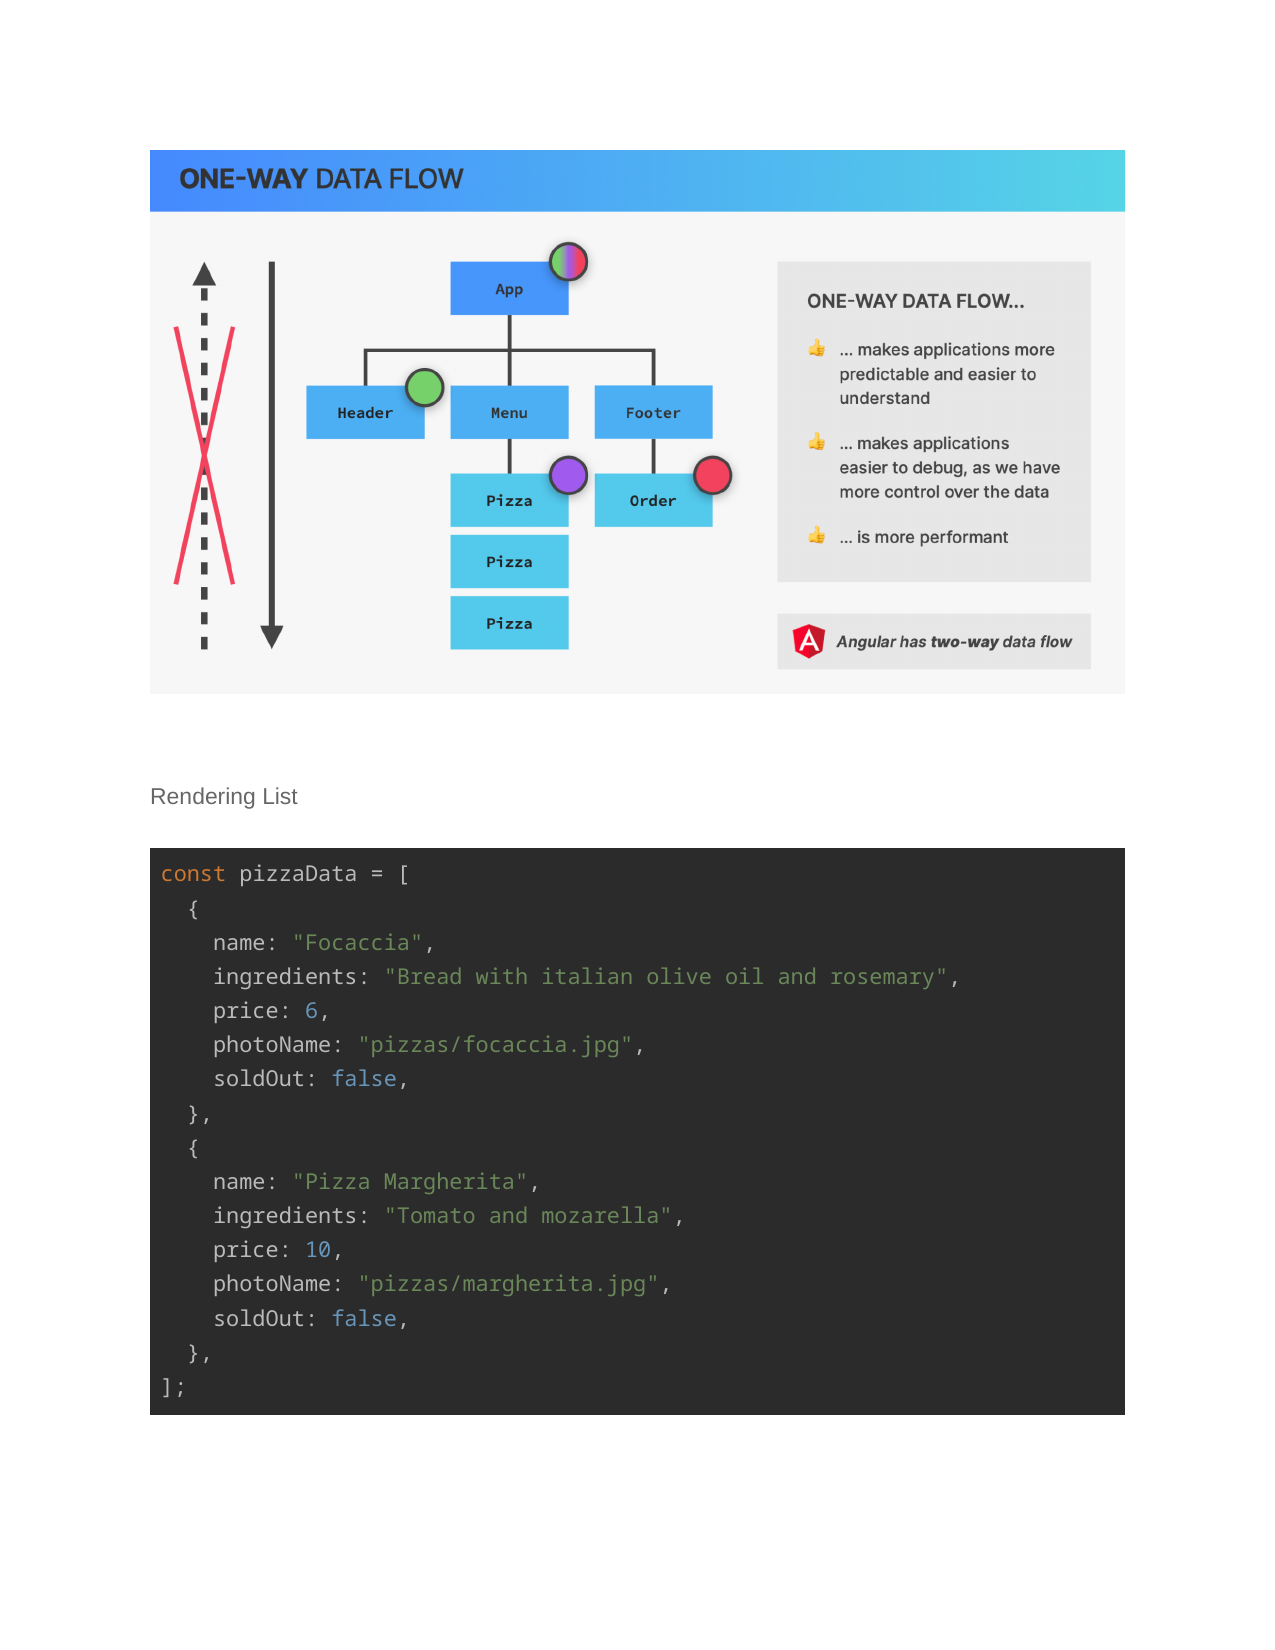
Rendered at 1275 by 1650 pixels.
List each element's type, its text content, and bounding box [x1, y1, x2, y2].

subtitle Rendering List [150, 783, 1125, 809]
picture [150, 150, 1125, 694]
table_header const pizzaData = [ { name: "Focaccia", ingredients: "Bread with italian olive oil and rosemary", price: 6, photoName: "pizzas/focaccia.jpg", soldOut: false, }, { name: "Pizza Margherita", ingredients: "Tomato and mozarella", price: 10, photoName: "pizzas/margherita.jpg", soldOut: false, }, ]; [150, 848, 1125, 1415]
